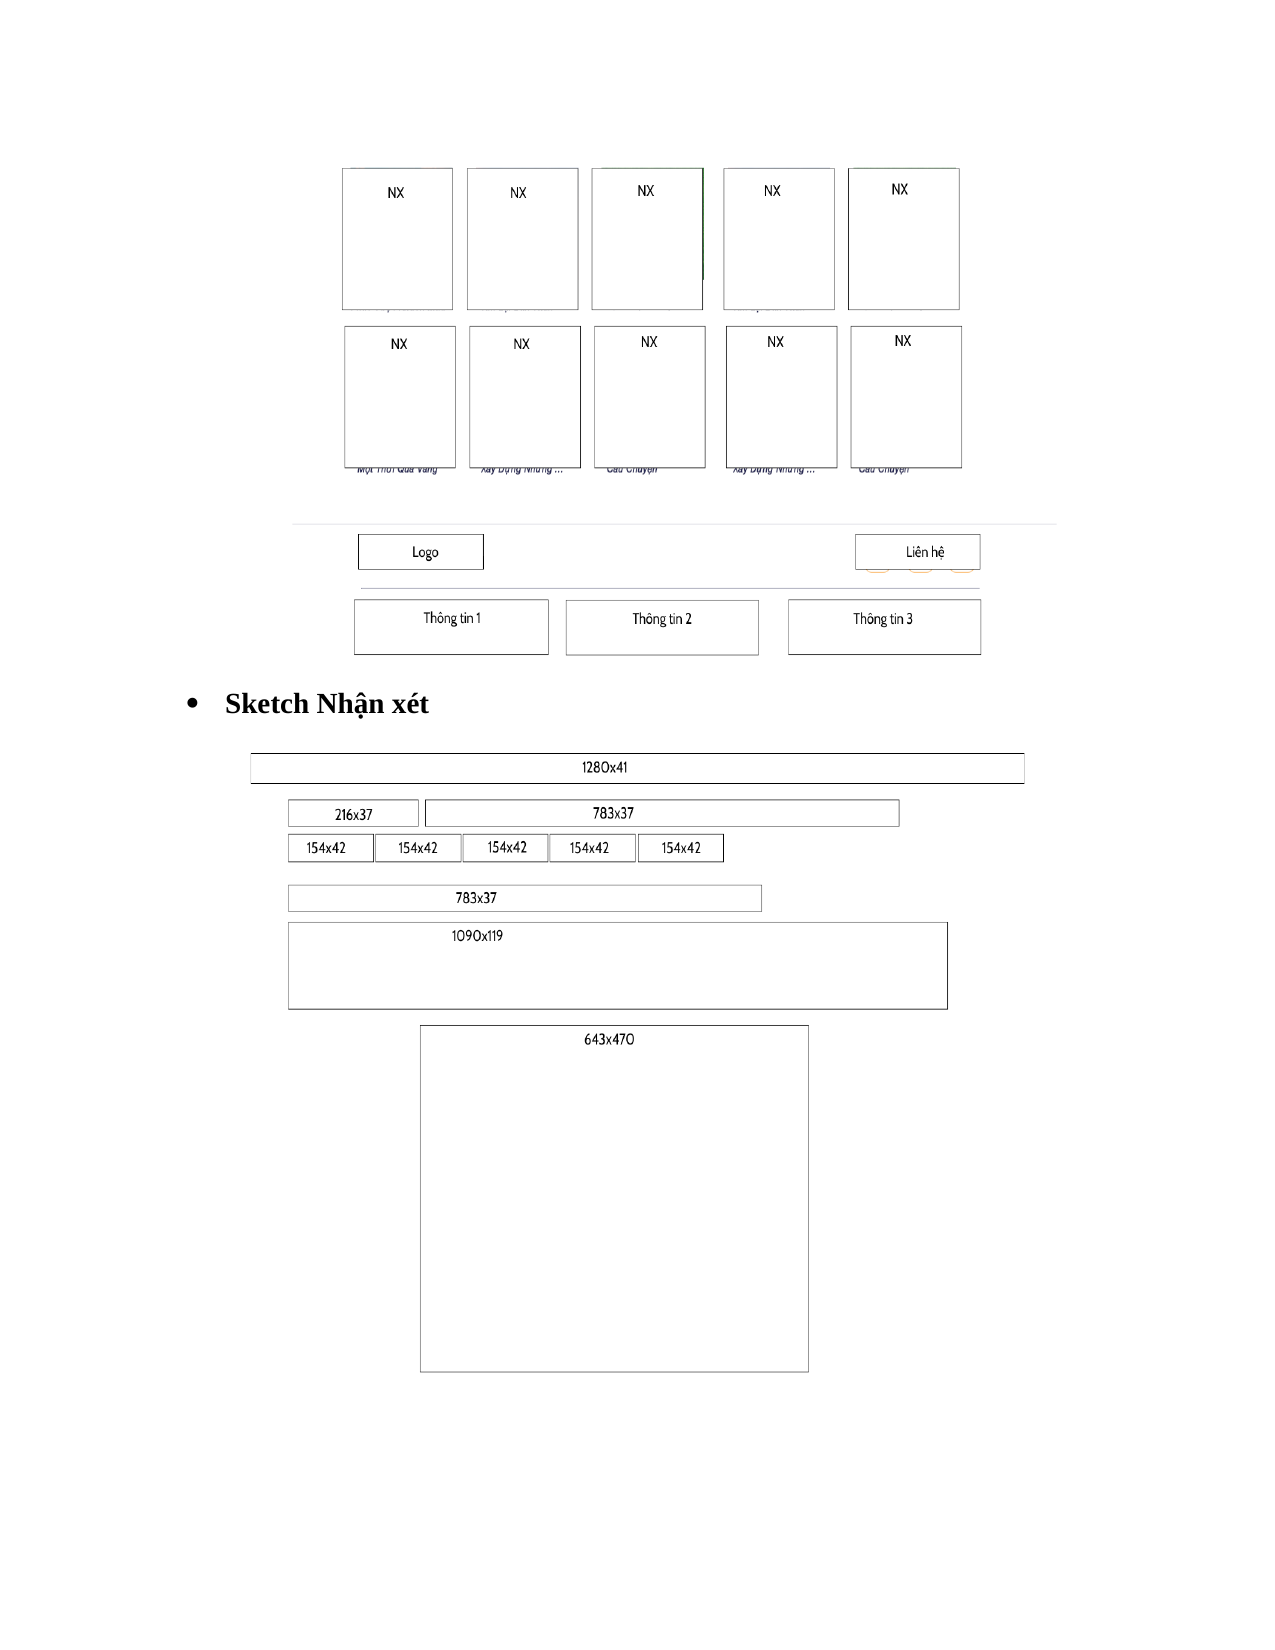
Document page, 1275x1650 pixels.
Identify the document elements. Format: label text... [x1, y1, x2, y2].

list Sketch Nhận xét [187, 686, 1125, 720]
picture [292, 150, 1058, 687]
picture [250, 753, 1025, 1383]
